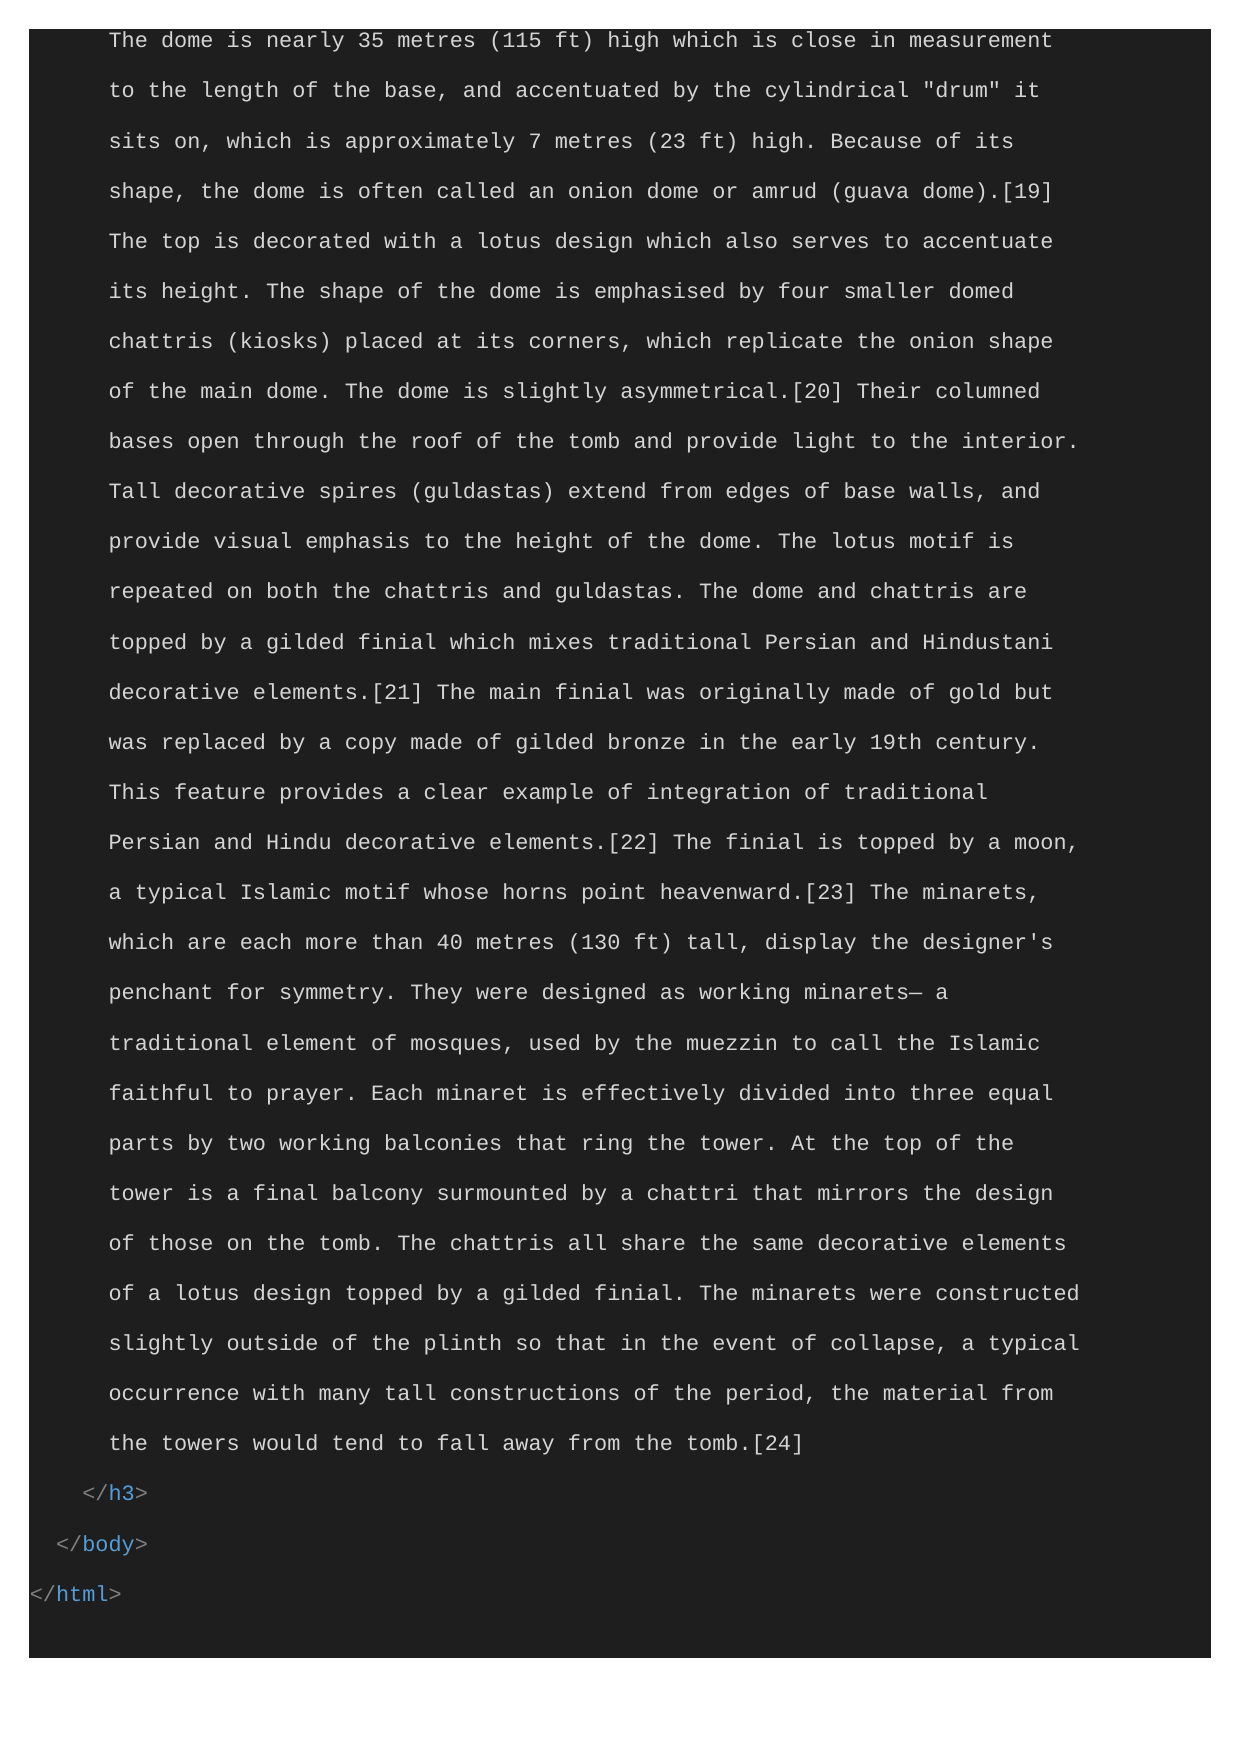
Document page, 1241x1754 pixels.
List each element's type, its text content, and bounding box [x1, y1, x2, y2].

text </h3> [29, 1483, 1211, 1507]
text topped by a gilded finial which mixes traditional Persian and Hindustani [29, 631, 1211, 656]
text chattris (kiosks) placed at its corners, which replicate the onion shape [29, 330, 1211, 355]
text slightly outside of the plinth so that in the event of collapse, a typical [29, 1332, 1211, 1357]
text which are each more than 40 metres (130 ft) tall, display the designer's [29, 931, 1211, 956]
text of a lotus design topped by a gilded finial. The minarets were constructed [29, 1282, 1211, 1307]
text The dome is nearly 35 metres (115 ft) high which is close in measurement [29, 29, 1211, 54]
text the towers would tend to fall away from the tomb.[24] [29, 1432, 1211, 1457]
text a typical Islamic motif whose horns point heavenward.[23] The minarets, [29, 881, 1211, 906]
text Persian and Hindu decorative elements.[22] The finial is topped by a moon, [29, 831, 1211, 856]
text parts by two working balconies that ring the tower. At the top of the [29, 1132, 1211, 1157]
text tower is a final balcony surmounted by a chattri that mirrors the design [29, 1182, 1211, 1207]
text its height. The shape of the dome is emphasised by four smaller domed [29, 280, 1211, 305]
text </html> [29, 1583, 1211, 1608]
text decorative elements.[21] The main finial was originally made of gold but [29, 681, 1211, 706]
text </body> [29, 1533, 1211, 1557]
text of those on the tomb. The chattris all share the same decorative elements [29, 1232, 1211, 1257]
text bases open through the roof of the tomb and provide light to the interior. [29, 430, 1211, 455]
text Tall decorative spires (guldastas) extend from edges of base walls, and [29, 481, 1211, 505]
text to the length of the base, and accentuated by the cylindrical "drum" it [29, 80, 1211, 104]
text was replaced by a copy made of gilded bronze in the early 19th century. [29, 731, 1211, 756]
text traditional element of mosques, used by the muezzin to call the Islamic [29, 1032, 1211, 1056]
text faithful to prayer. Each minaret is effectively divided into three equal [29, 1082, 1211, 1107]
text provide visual emphasis to the height of the dome. The lotus motif is [29, 531, 1211, 555]
text occurrence with many tall constructions of the period, the material from [29, 1382, 1211, 1407]
text penchant for symmetry. They were designed as working minarets— a [29, 982, 1211, 1006]
text This feature provides a clear example of integration of traditional [29, 781, 1211, 806]
text The top is decorated with a lotus design which also serves to accentuate [29, 230, 1211, 255]
text sits on, which is approximately 7 metres (23 ft) high. Because of its [29, 130, 1211, 154]
text of the main dome. The dome is slightly asymmetrical.[20] Their columned [29, 380, 1211, 405]
text shape, the dome is often called an onion dome or amrud (guava dome).[19] [29, 180, 1211, 205]
text repeated on both the chattris and guldastas. The dome and chattris are [29, 581, 1211, 606]
